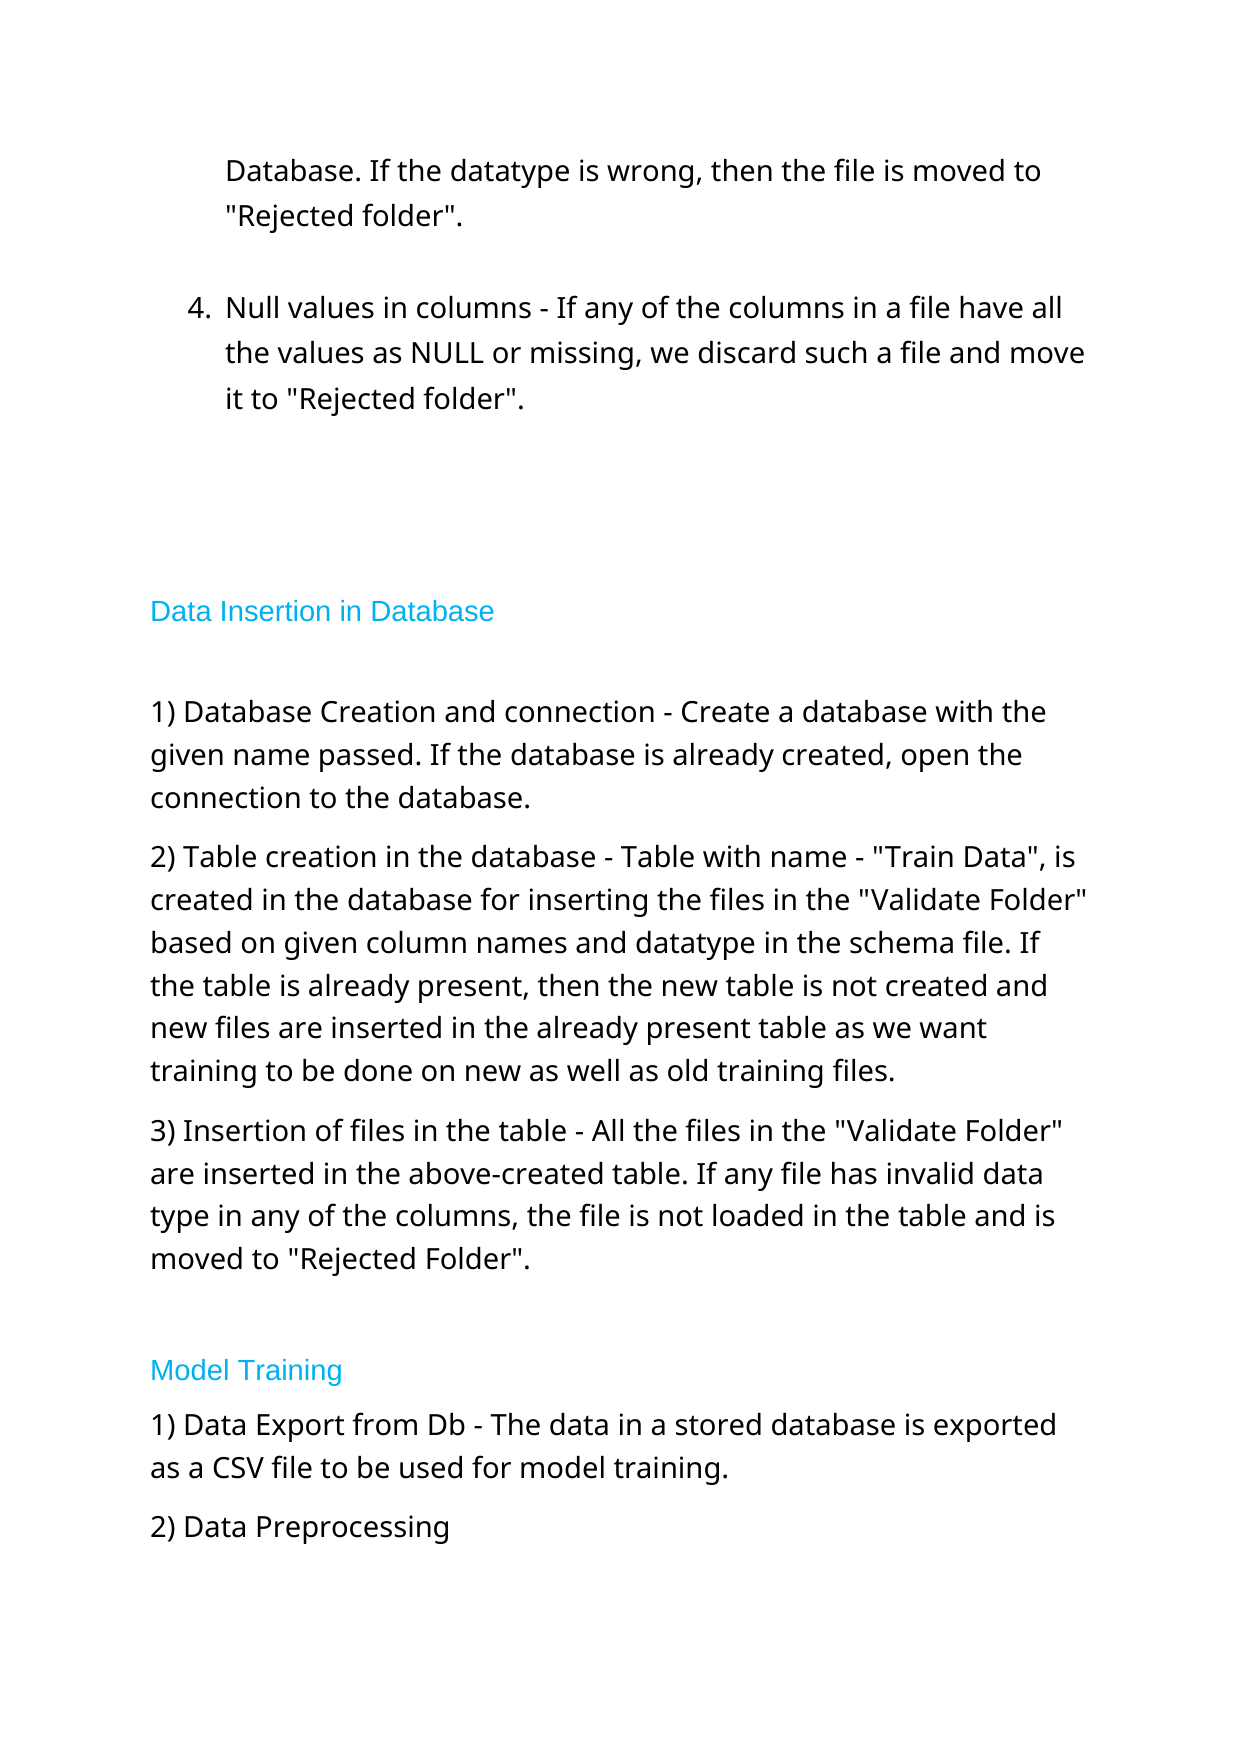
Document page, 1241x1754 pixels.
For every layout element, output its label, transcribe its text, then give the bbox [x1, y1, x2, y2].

text 2) Table creation in the database - Table with name - "Train Data", is created in the database for inserting the files in the "Validate Folder" based on given column names and datatype in the schema file. If the table is already present, then the new table is not created and new files are inserted in the already present table as we want training to be done on new as well as old training files. [150, 837, 1090, 1090]
text 3) Insertion of files in the table - All the files in the "Validate Folder" are inserted in the above-created table. If any file has invalid data type in any of the columns, the file is not loaded in the table and is moved to "Rejected Folder". [150, 1110, 1090, 1278]
text 1) Data Export from Db - The data in a stored database is exported as a CSV file to be used for model training. [150, 1404, 1090, 1487]
list Null values in columns - If any of the columns in a file have all the values as NULL or missing, we discard such a file and move it to "Rejected folder". [187, 287, 1090, 418]
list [187, 150, 1090, 235]
subtitle Data Insertion in Database [150, 593, 1090, 627]
subtitle Model Training [150, 1353, 1090, 1387]
text 1) Database Creation and connection - Create a database with the given name passed. If the database is already created, open the connection to the database. [150, 691, 1090, 817]
text 2) Data Preprocessing [150, 1507, 1090, 1546]
